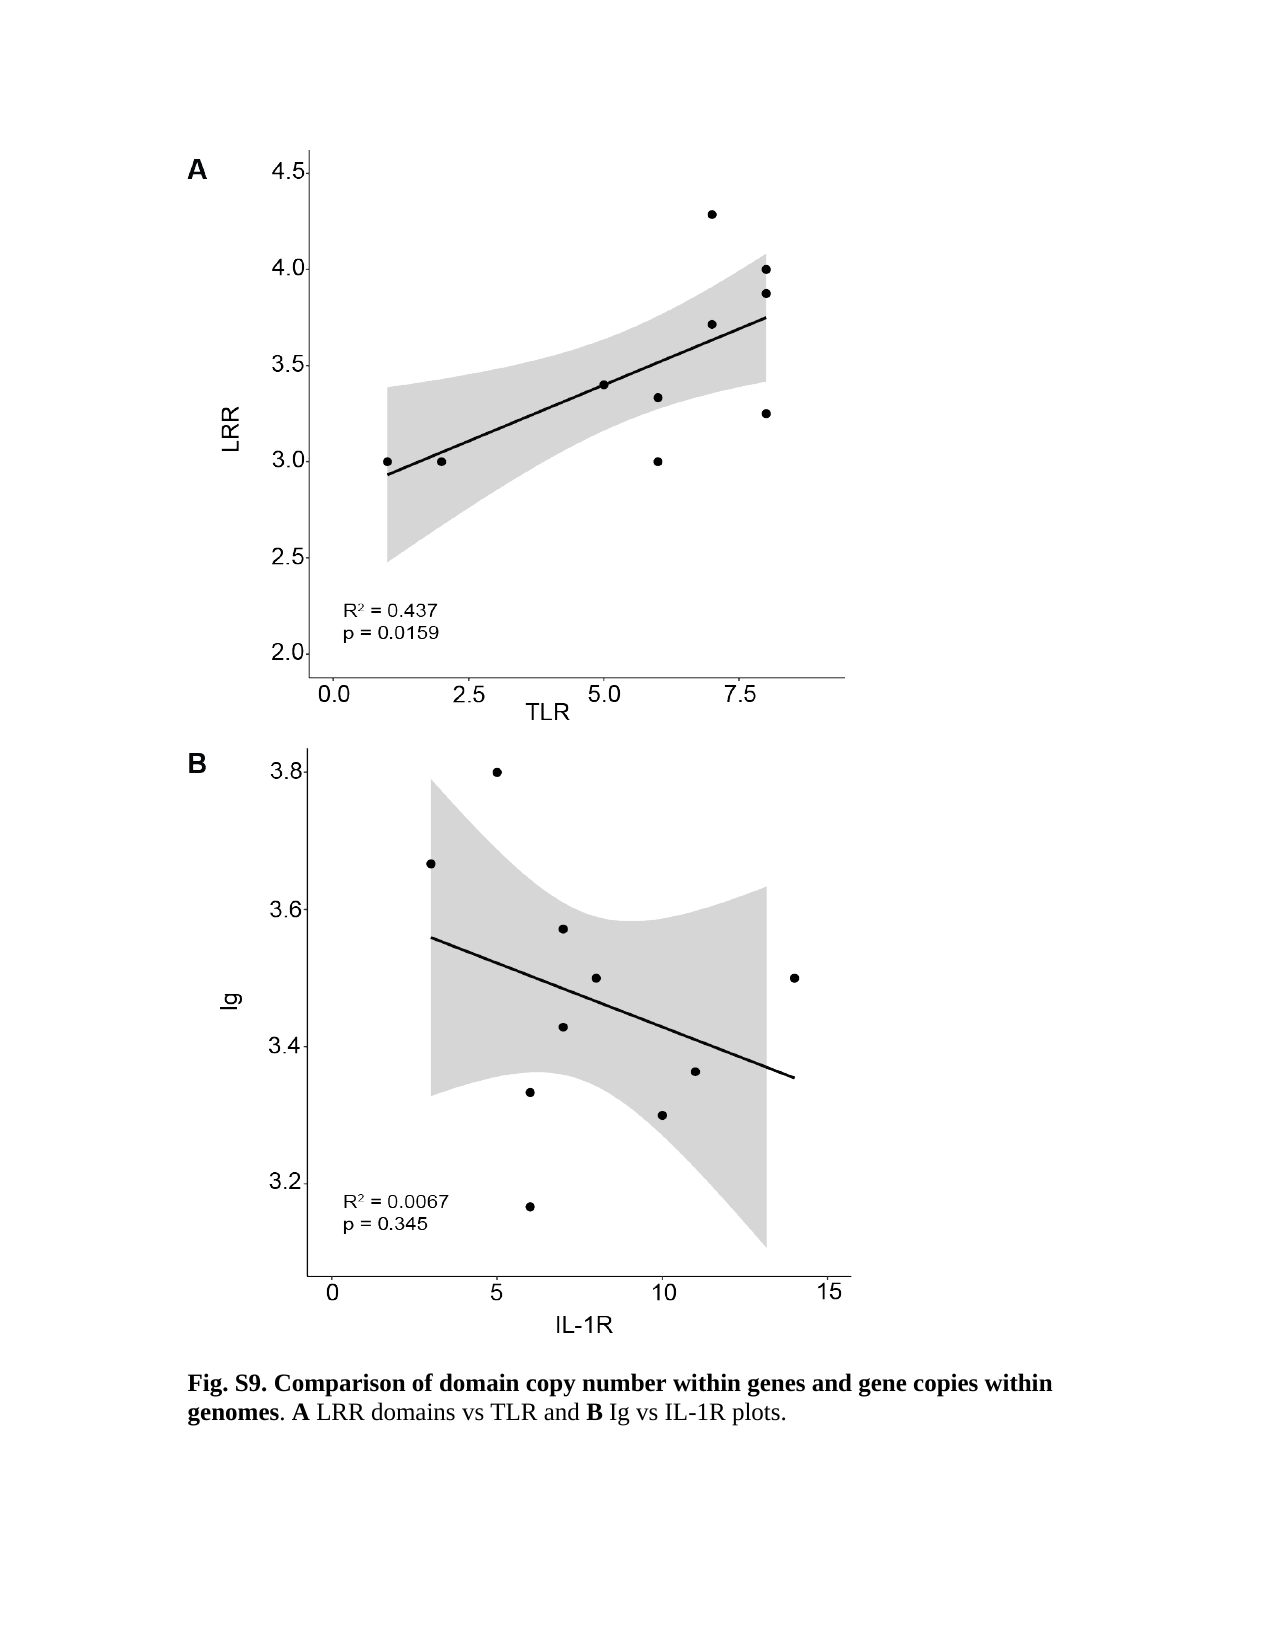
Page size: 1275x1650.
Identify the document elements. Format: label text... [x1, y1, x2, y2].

picture [187, 150, 852, 1340]
text Fig. S9. Comparison of domain copy number within genes and gene copies within genomes. A LRR domains vs TLR and B Ig vs IL-1R plots. [187, 1368, 1087, 1426]
